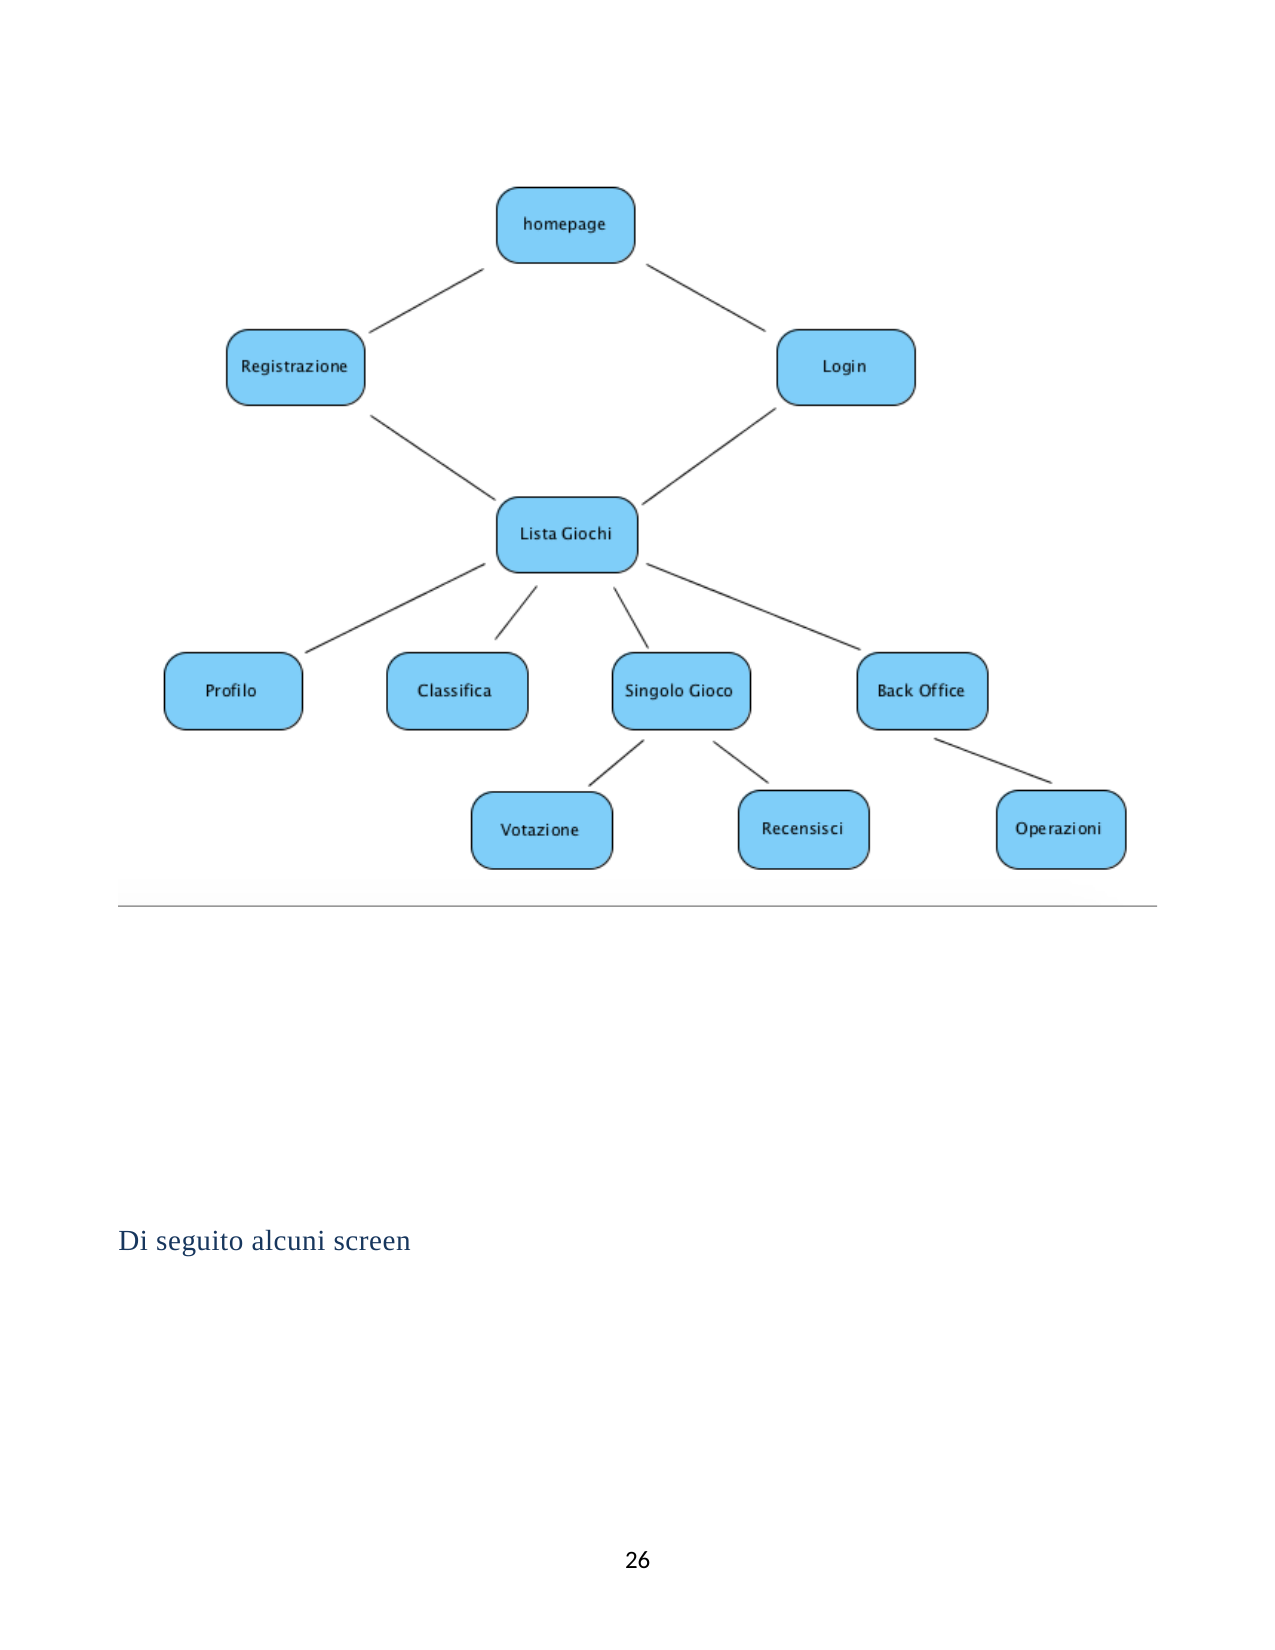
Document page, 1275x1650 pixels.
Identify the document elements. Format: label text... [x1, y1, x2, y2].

picture [118, 147, 1158, 907]
text Di seguito alcuni screen [118, 1223, 1157, 1257]
